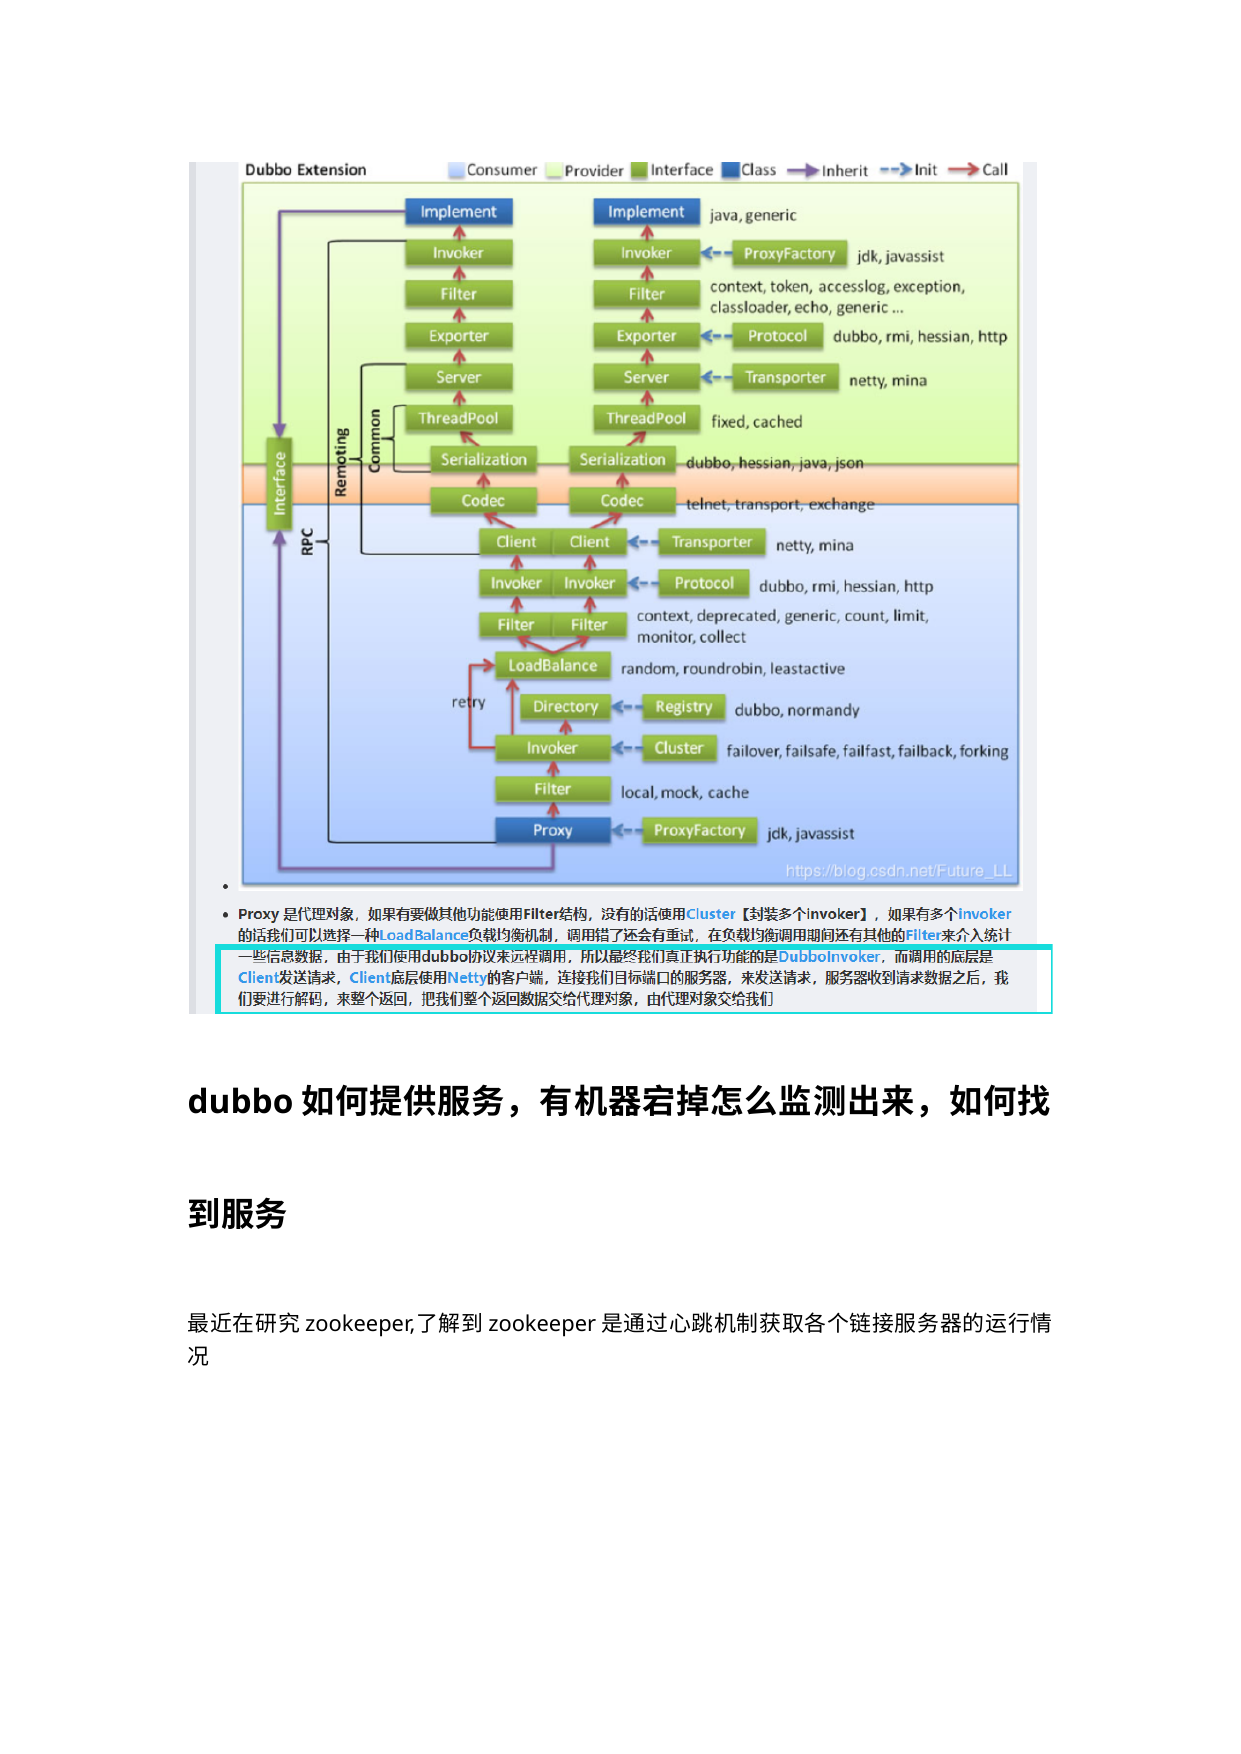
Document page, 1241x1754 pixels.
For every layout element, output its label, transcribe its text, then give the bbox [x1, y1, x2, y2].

subtitle dubbo如何提供服务，有机器宕掉怎么监测出来，如何找到服务 [187, 1067, 1053, 1244]
text 最近在研究zookeeper,了解到zookeeper是通过心跳机制获取各个链接服务器的运行情况 [187, 1306, 1053, 1371]
picture [187, 162, 1053, 1014]
